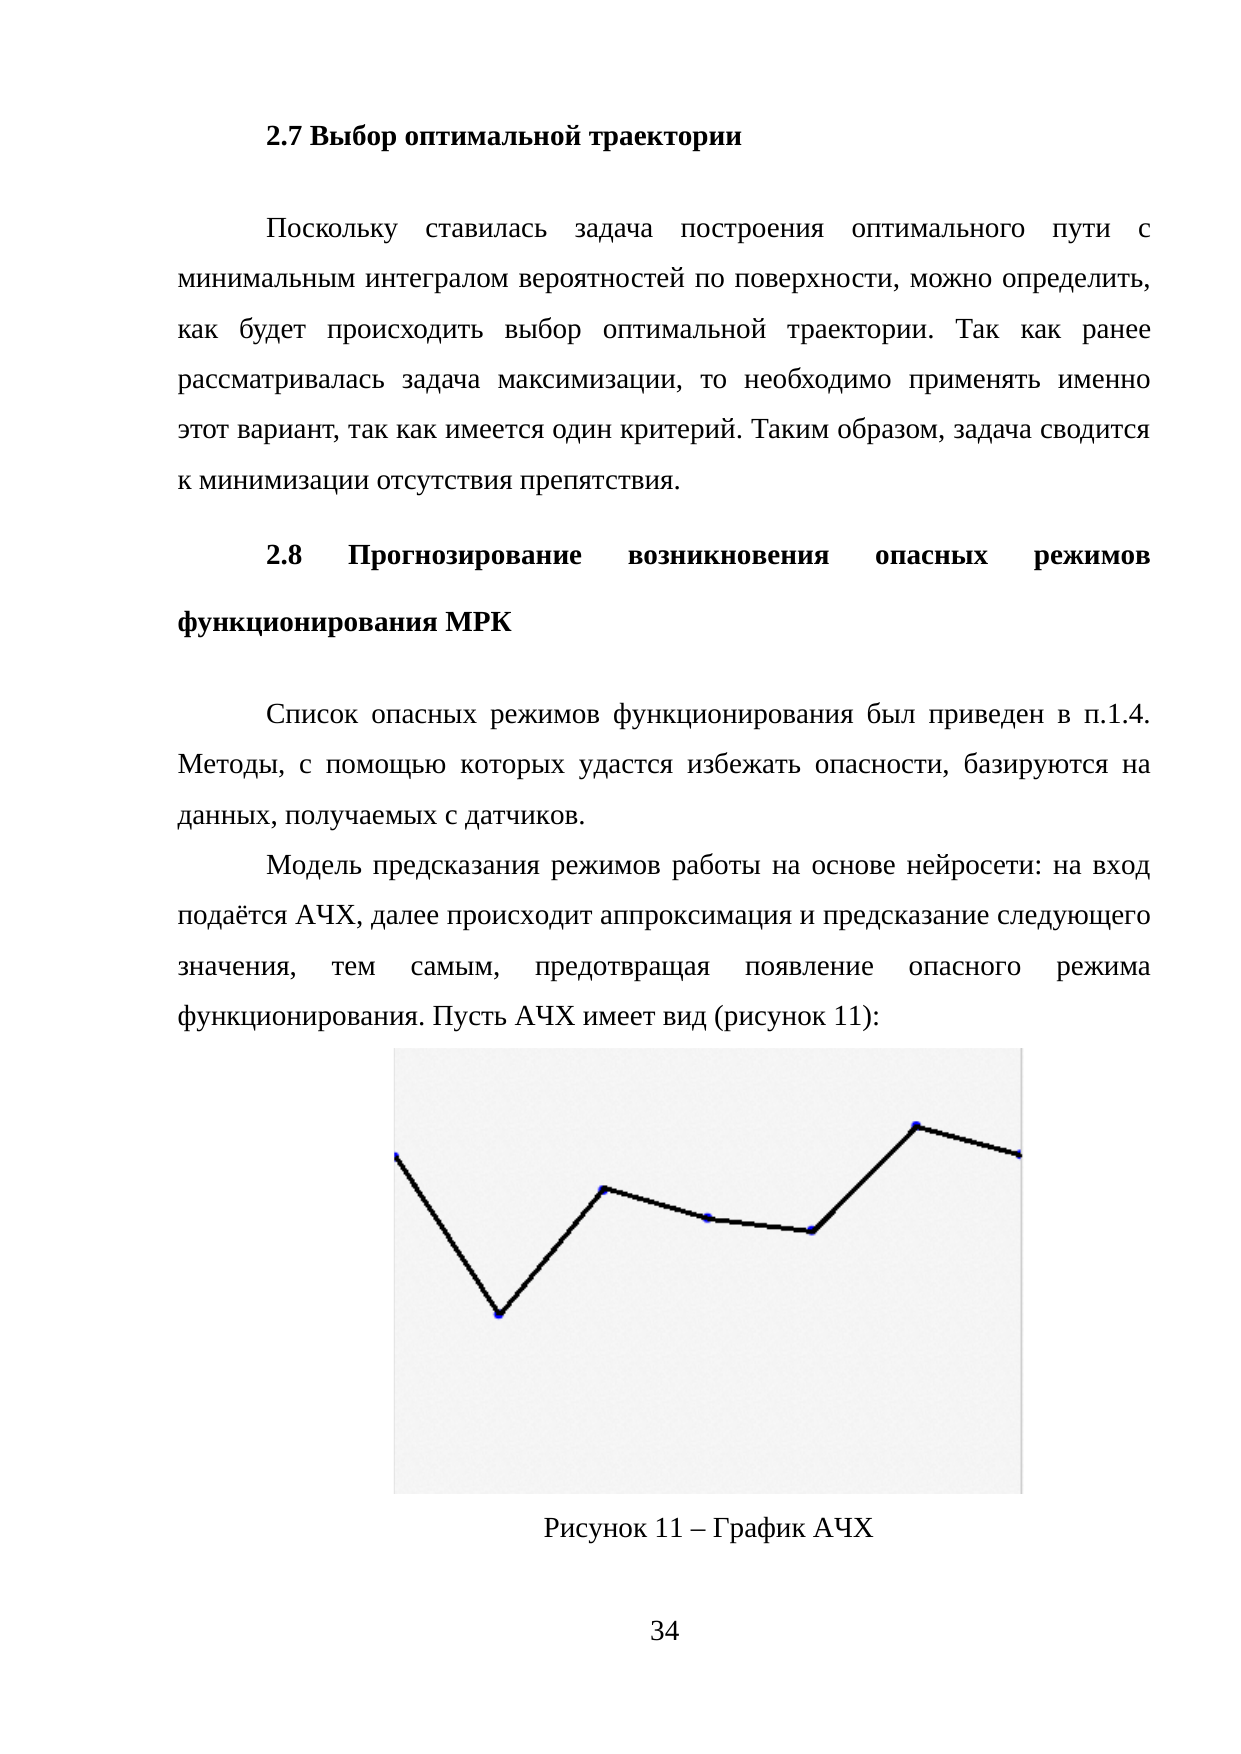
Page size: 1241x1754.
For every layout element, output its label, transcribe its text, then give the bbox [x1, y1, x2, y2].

text Модель предсказания режимов работы на основе нейросети: на вход подаётся АЧХ, далее происходит аппроксимация и предсказание следующего значения, тем самым, предотвращая появление опасного режима функционирования. Пусть АЧХ имеет вид (рисунок 11): [177, 847, 1152, 1032]
text Список опасных режимов функционирования был приведен в п.1.4. Методы, с помощью которых удастся избежать опасности, базируются на данных, получаемых с датчиков. [177, 696, 1152, 830]
picture [393, 1048, 1024, 1494]
text Поскольку ставилась задача построения оптимального пути с минимальным интегралом вероятностей по поверхности, можно определить, как будет происходить выбор оптимальной траектории. Так как ранее рассматривалась задача максимизации, то необходимо применять именно этот вариант, так как имеется один критерий. Таким образом, задача сводится к минимизации отсутствия препятствия. [177, 210, 1152, 495]
subtitle 2.8 Прогнозирование возникновения опасных режимов функционирования МРК [177, 537, 1152, 638]
subtitle 2.7 Выбор оптимальной траектории [177, 118, 1152, 152]
text Рисунок 11 – График АЧХ [177, 1511, 1152, 1544]
